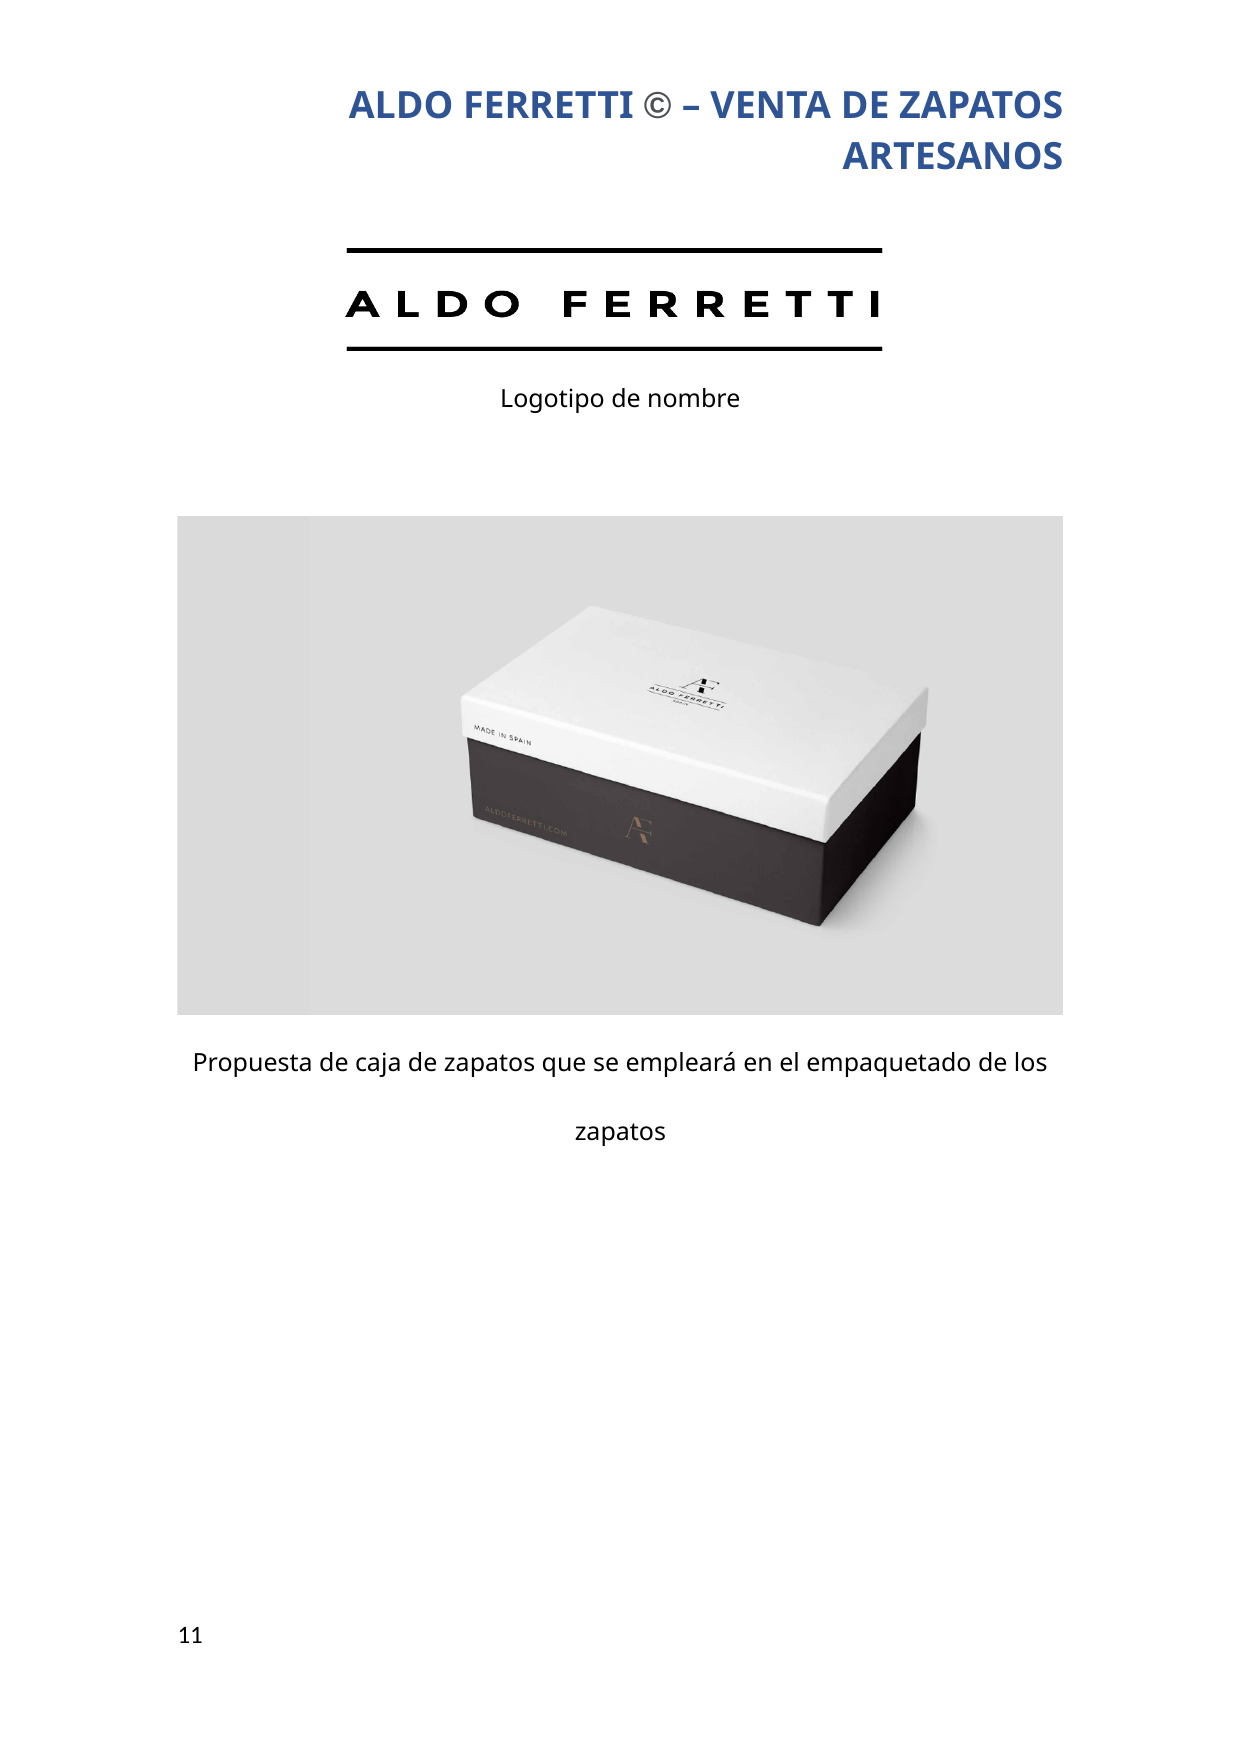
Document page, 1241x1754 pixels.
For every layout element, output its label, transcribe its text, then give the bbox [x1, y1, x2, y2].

text Propuesta de caja de zapatos que se empleará en el empaquetado de los zapatos [177, 1045, 1063, 1147]
text Logotipo de nombre [177, 381, 1063, 415]
picture [177, 516, 1063, 1015]
picture [345, 248, 896, 351]
